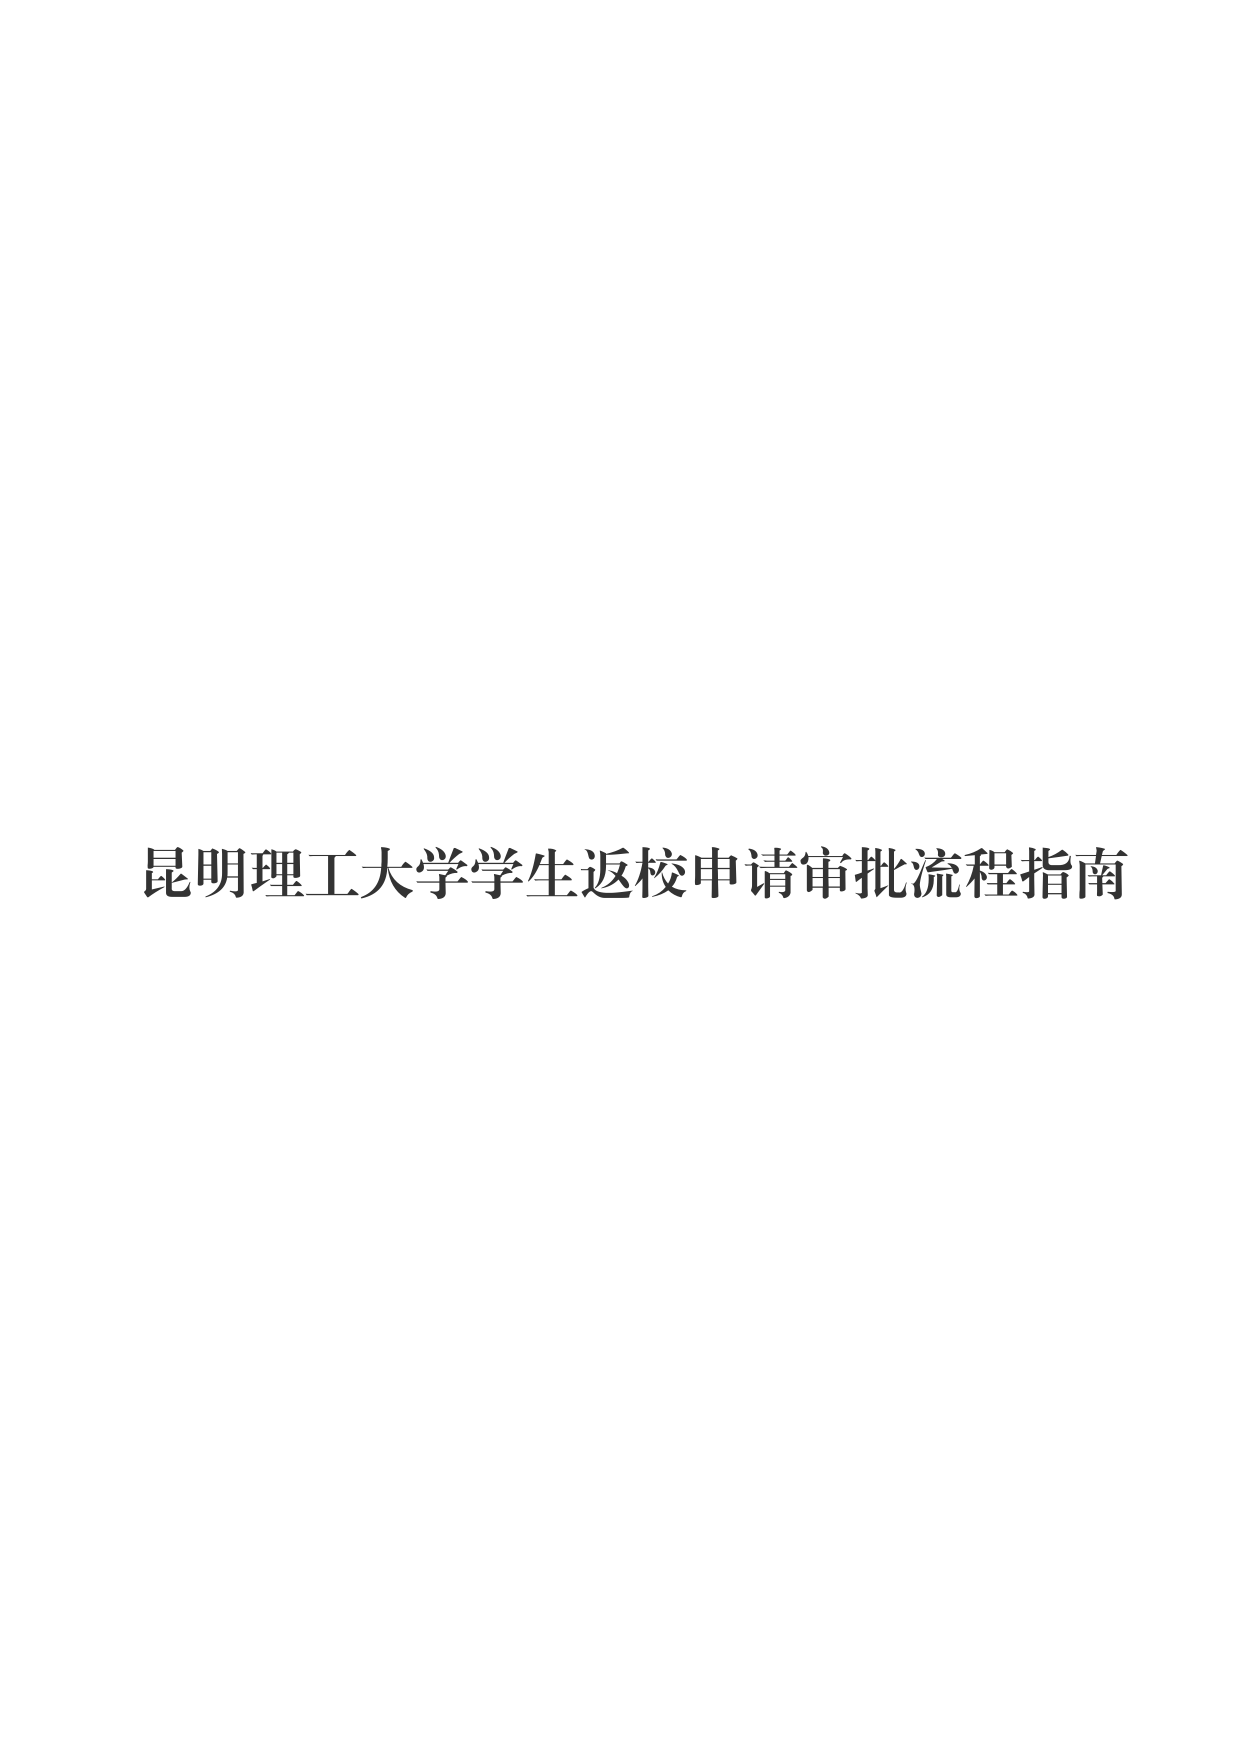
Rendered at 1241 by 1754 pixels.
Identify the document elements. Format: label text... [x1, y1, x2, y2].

text 昆明理工大学学生返校申请审批流程指南 [118, 844, 1152, 909]
